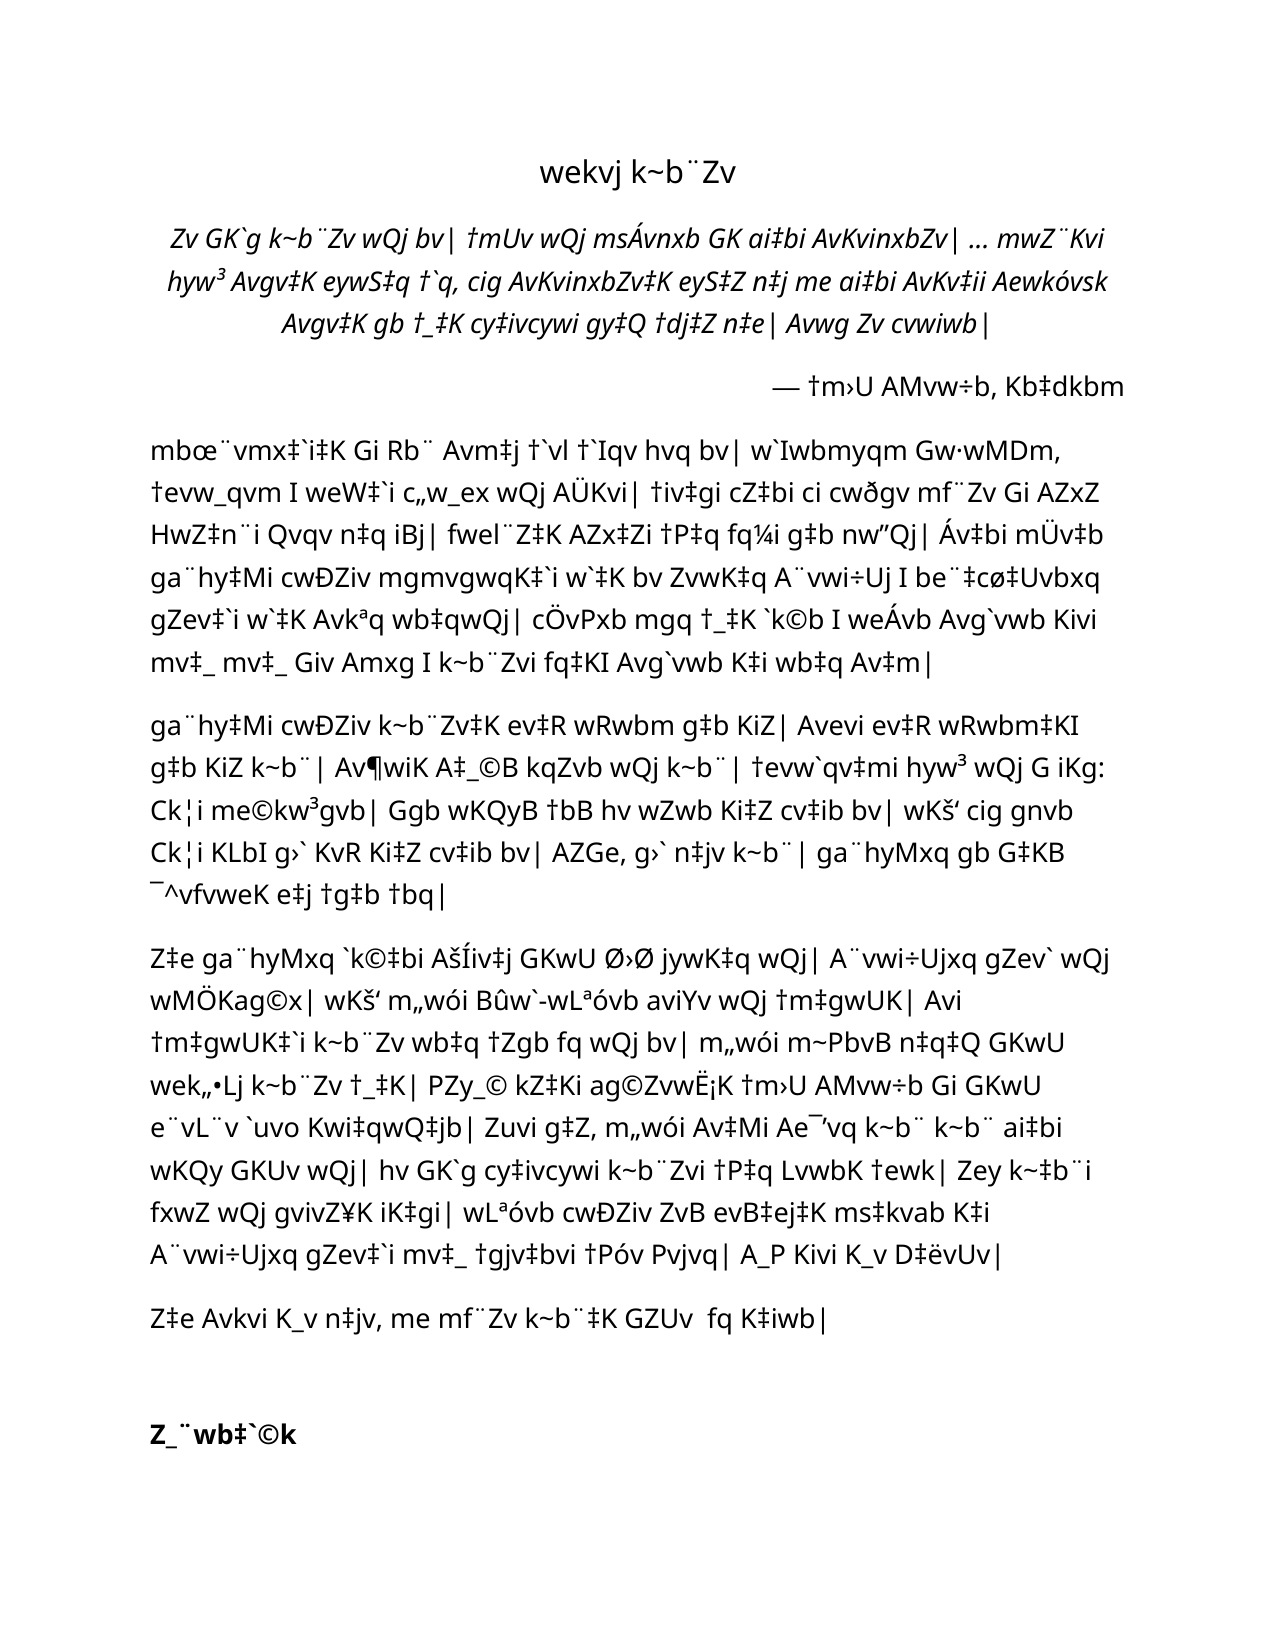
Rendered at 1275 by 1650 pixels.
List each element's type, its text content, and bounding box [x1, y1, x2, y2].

text mbœ¨vmx‡`i‡K Gi Rb¨ Avm‡j †`vl †`Iqv hvq bv| w`Iwbmyqm Gw·wMDm, †evw_qvm I weW‡`i c„w_ex wQj AÜKvi| †iv‡gi cZ‡bi ci cwðgv mf¨Zv Gi AZxZ HwZ‡n¨i Qvqv n‡q iBj| fwel¨Z‡K AZx‡Zi †P‡q fq¼i g‡b nw”Qj| Áv‡bi mÜv‡b ga¨hy‡Mi cwÐZiv mgmvgwqK‡`i w`‡K bv ZvwK‡q A¨vwi÷Uj I be¨‡cø‡Uvbxq gZev‡`i w`‡K Avkªq wb‡qwQj| cÖvPxb mgq †_‡K `k©b I weÁvb Avg`vwb Kivi mv‡_ mv‡_ Giv Amxg I k~b¨Zvi fq‡KI Avg`vwb K‡i wb‡q Av‡m| [150, 431, 1125, 680]
text Zv GK`g k~b¨Zv wQj bv| †mUv wQj msÁvnxb GK ai‡bi AvKvinxbZv| ... mwZ¨Kvi hyw³ Avgv‡K eywS‡q †`q, cig AvKvinxbZv‡K eyS‡Z n‡j me ai‡bi AvKv‡ii Aewkóvsk Avgv‡K gb †_‡K cy‡ivcywi gy‡Q †dj‡Z n‡e| Avwg Zv cvwiwb| [150, 220, 1125, 341]
text Z‡e ga¨hyMxq `k©‡bi AšÍiv‡j GKwU Ø›Ø jywK‡q wQj| A¨vwi÷Ujxq gZev` wQj wMÖKag©x| wKš‘ m„wói Bûw`-wLªóvb aviYv wQj †m‡gwUK| Avi †m‡gwUK‡`i k~b¨Zv wb‡q †Zgb fq wQj bv| m„wói m~PbvB n‡q‡Q GKwU wek„•Lj k~b¨Zv †_‡K| PZy_© kZ‡Ki ag©ZvwË¡K †m›U AMvw÷b Gi GKwU e¨vL¨v `uvo Kwi‡qwQ‡jb| Zuvi g‡Z, m„wói Av‡Mi Ae¯’vq k~b¨ k~b¨ ai‡bi wKQy GKUv wQj| hv GK`g cy‡ivcywi k~b¨Zvi †P‡q LvwbK †ewk| Zey k~‡b¨i fxwZ wQj gvivZ¥K iK‡gi| wLªóvb cwÐZiv ZvB evB‡ej‡K ms‡kvab K‡i A¨vwi÷Ujxq gZev‡`i mv‡_ †gjv‡bvi †Póv Pvjvq| A_P Kivi K_v D‡ëvUv| [150, 939, 1125, 1273]
text Z‡e Avkvi K_v n‡jv, me mf¨Zv k~b¨‡K GZUv fq K‡iwb| [150, 1299, 1125, 1336]
text ga¨hy‡Mi cwÐZiv k~b¨Zv‡K ev‡R wRwbm g‡b KiZ| Avevi ev‡R wRwbm‡KI g‡b KiZ k~b¨| Av¶wiK A‡_©B kqZvb wQj k~b¨| †evw`qv‡mi hyw³ wQj G iKg: Ck¦i me©kw³gvb| Ggb wKQyB †bB hv wZwb Ki‡Z cv‡ib bv| wKš‘ cig gnvb Ck¦i KLbI g›` KvR Ki‡Z cv‡ib bv| AZGe, g›` n‡jv k~b¨| ga¨hyMxq gb G‡KB ¯^vfvweK e‡j †g‡b †bq| [150, 706, 1125, 913]
text wekvj k~b¨Zv [150, 150, 1125, 193]
text — †m›U AMvw÷b, Kb‡dkbm [150, 368, 1125, 405]
text Z_¨wb‡`©k [150, 1415, 1125, 1452]
